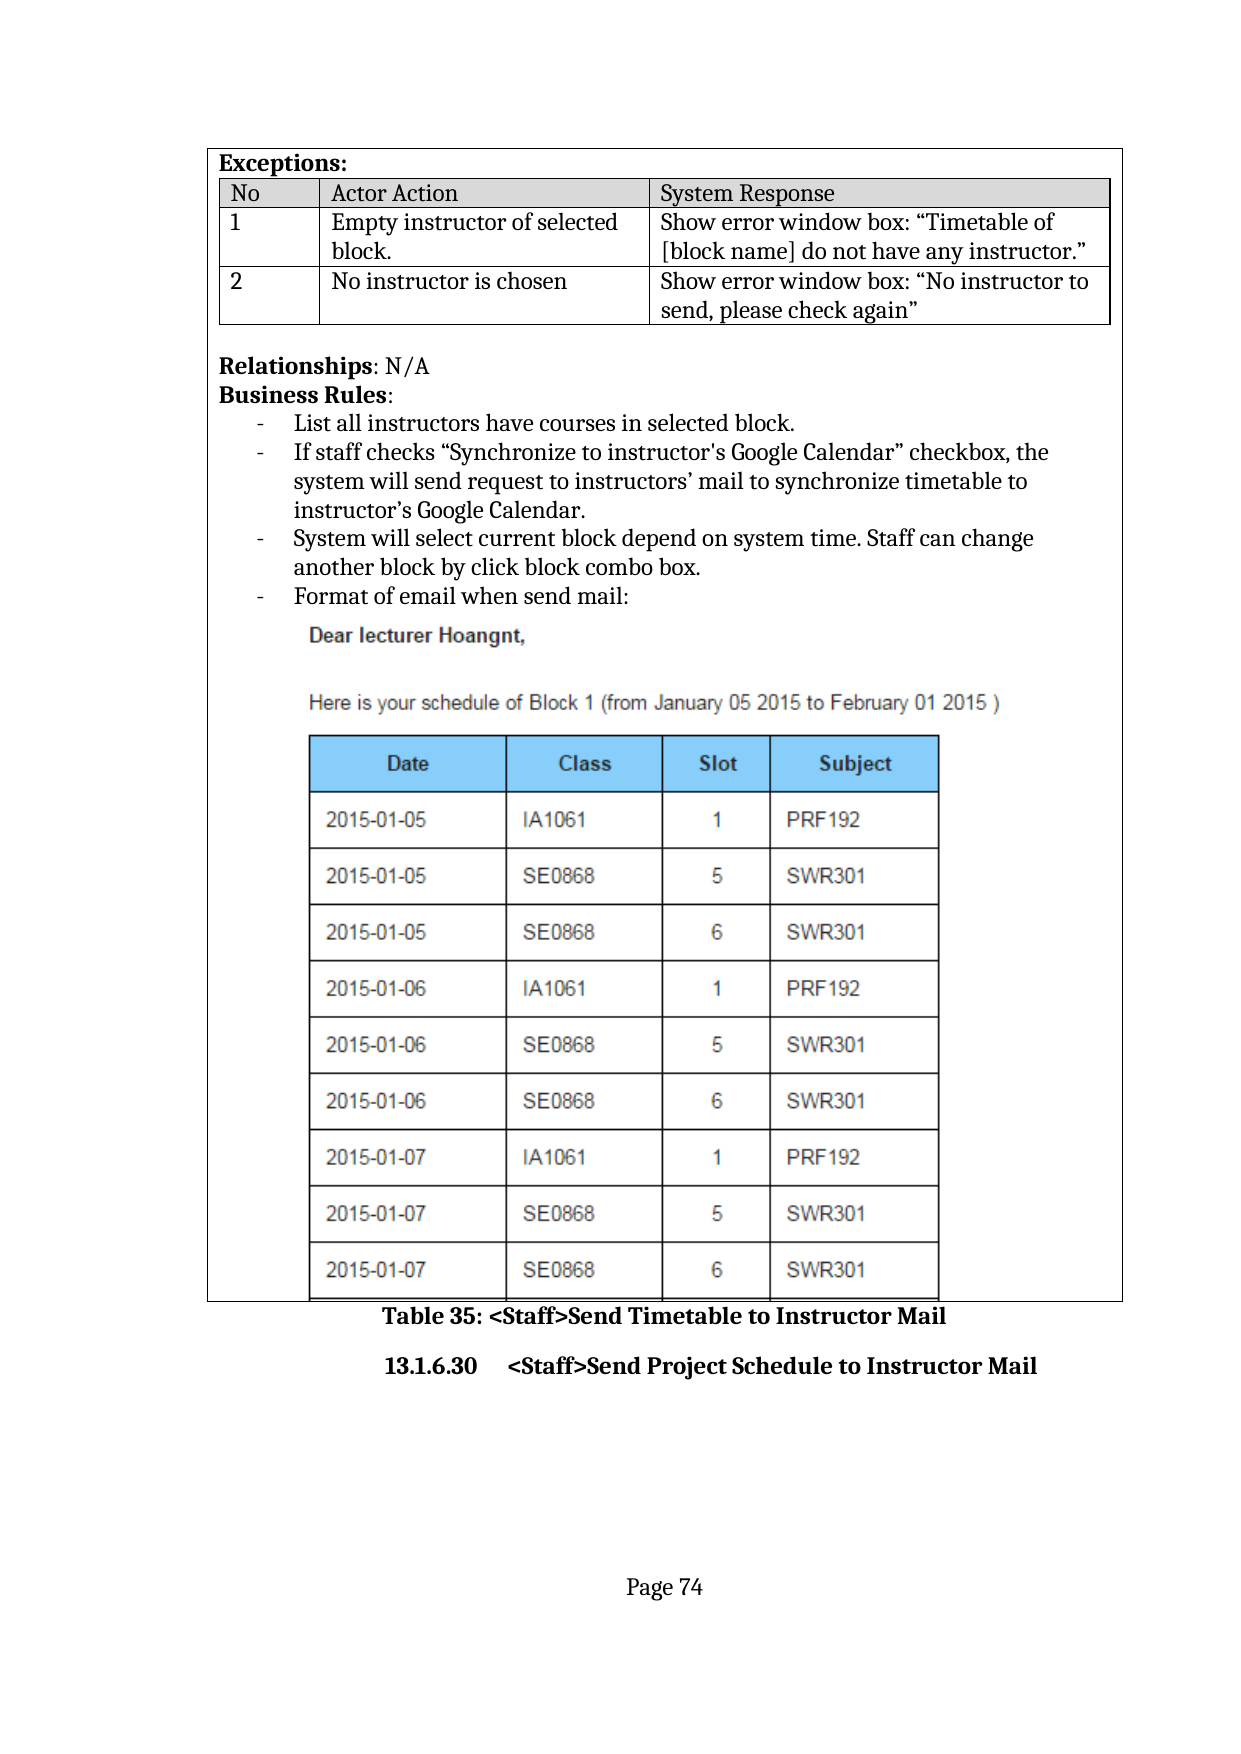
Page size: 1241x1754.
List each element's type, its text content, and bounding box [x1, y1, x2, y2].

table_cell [208, 149, 1122, 1301]
picture [295, 610, 1035, 1301]
subtitle <Staff>Send Project Schedule to Instructor Mail [385, 1352, 1122, 1380]
